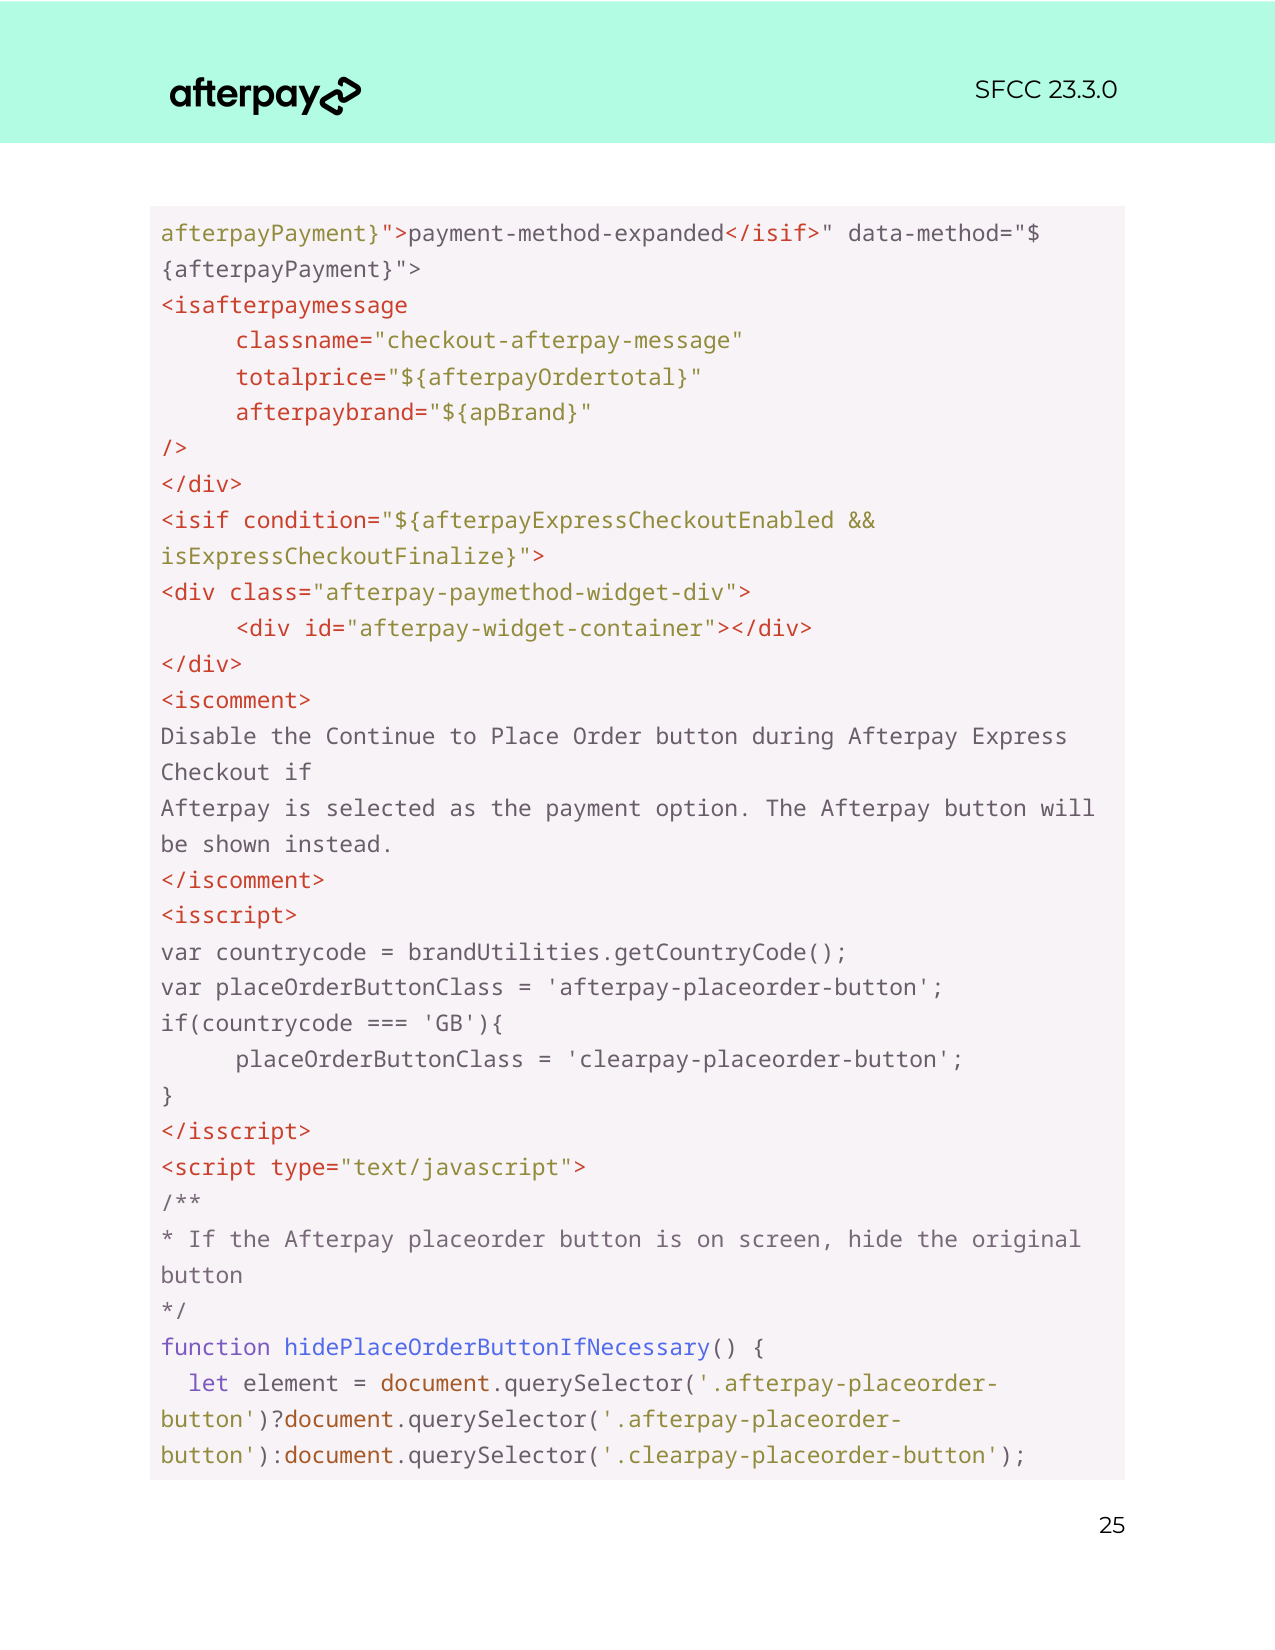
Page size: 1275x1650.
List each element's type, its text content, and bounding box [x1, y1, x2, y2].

picture [134, 48, 397, 144]
